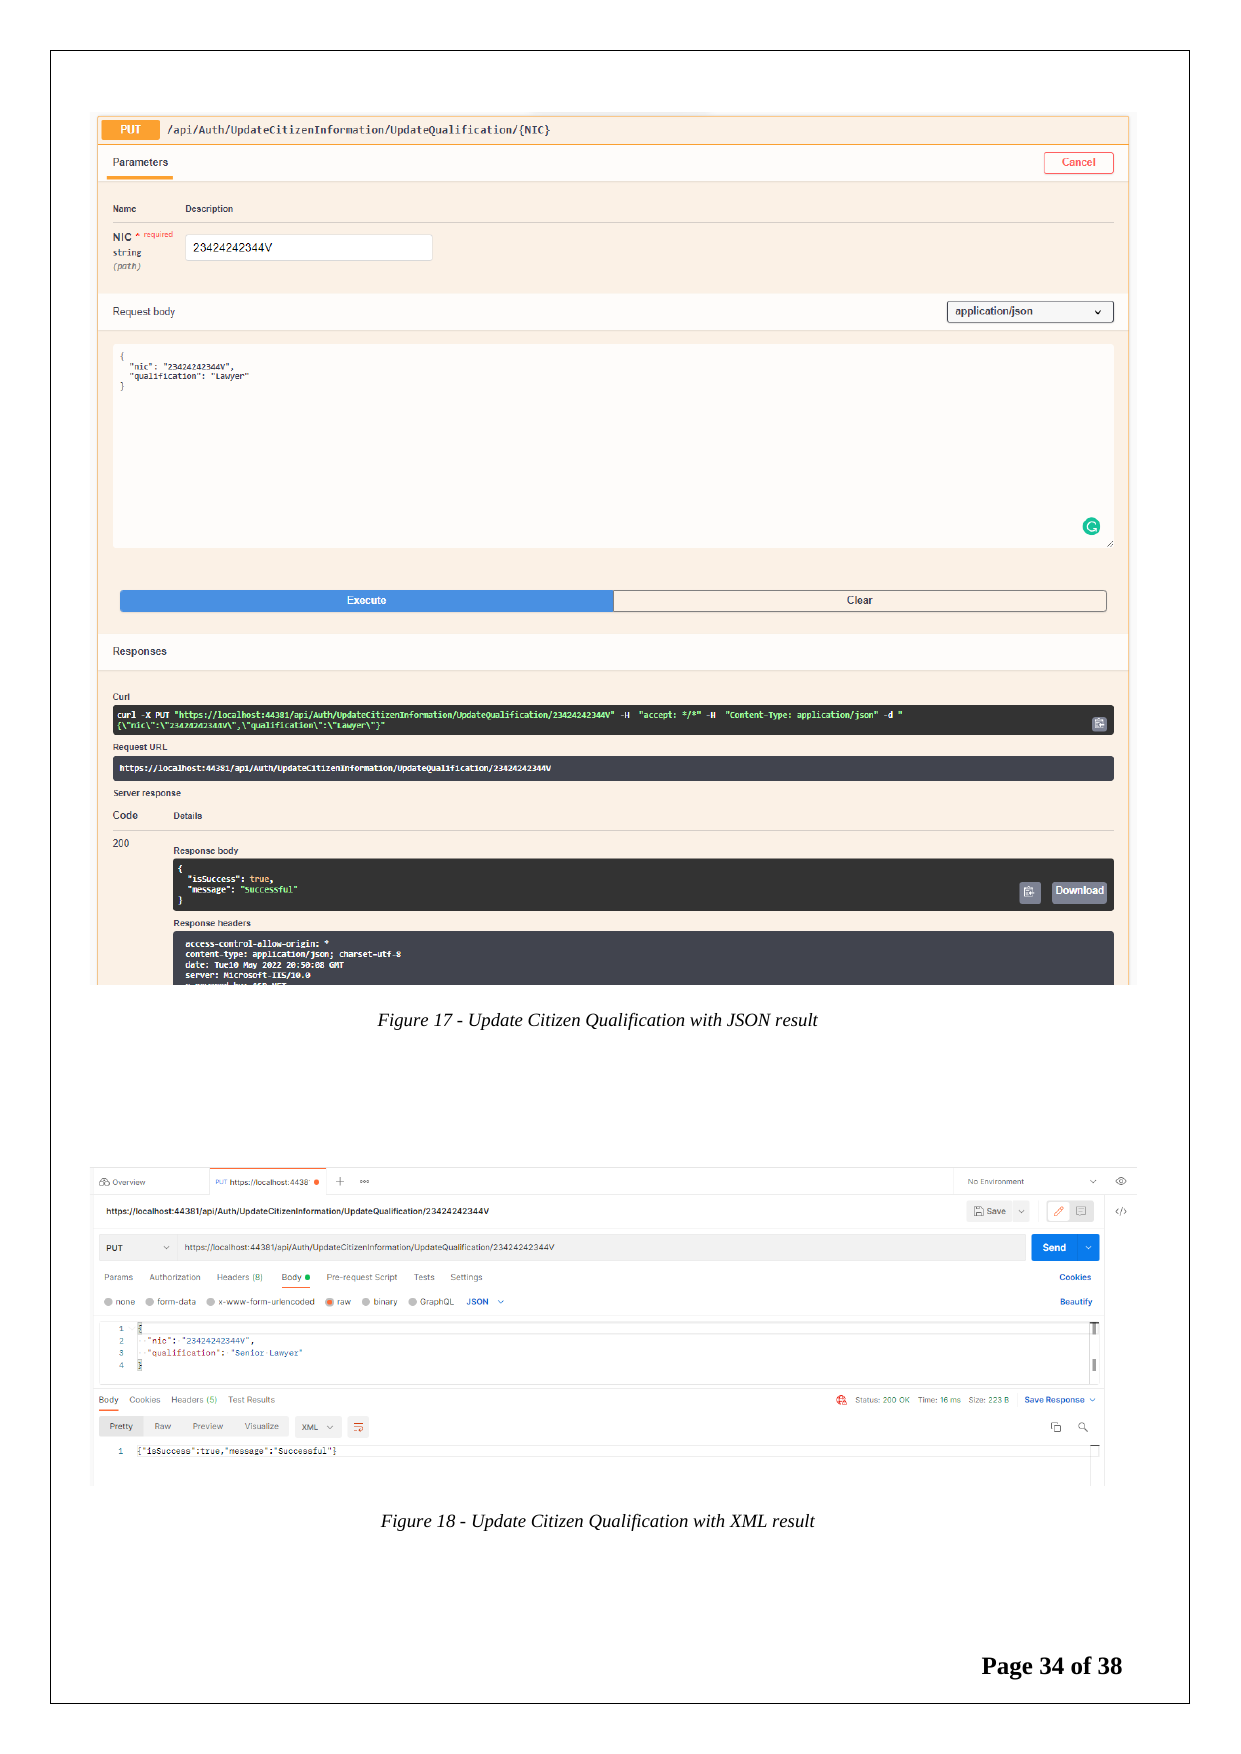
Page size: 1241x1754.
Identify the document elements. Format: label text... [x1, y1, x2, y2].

picture [89, 1162, 1137, 1486]
picture [89, 112, 1137, 985]
